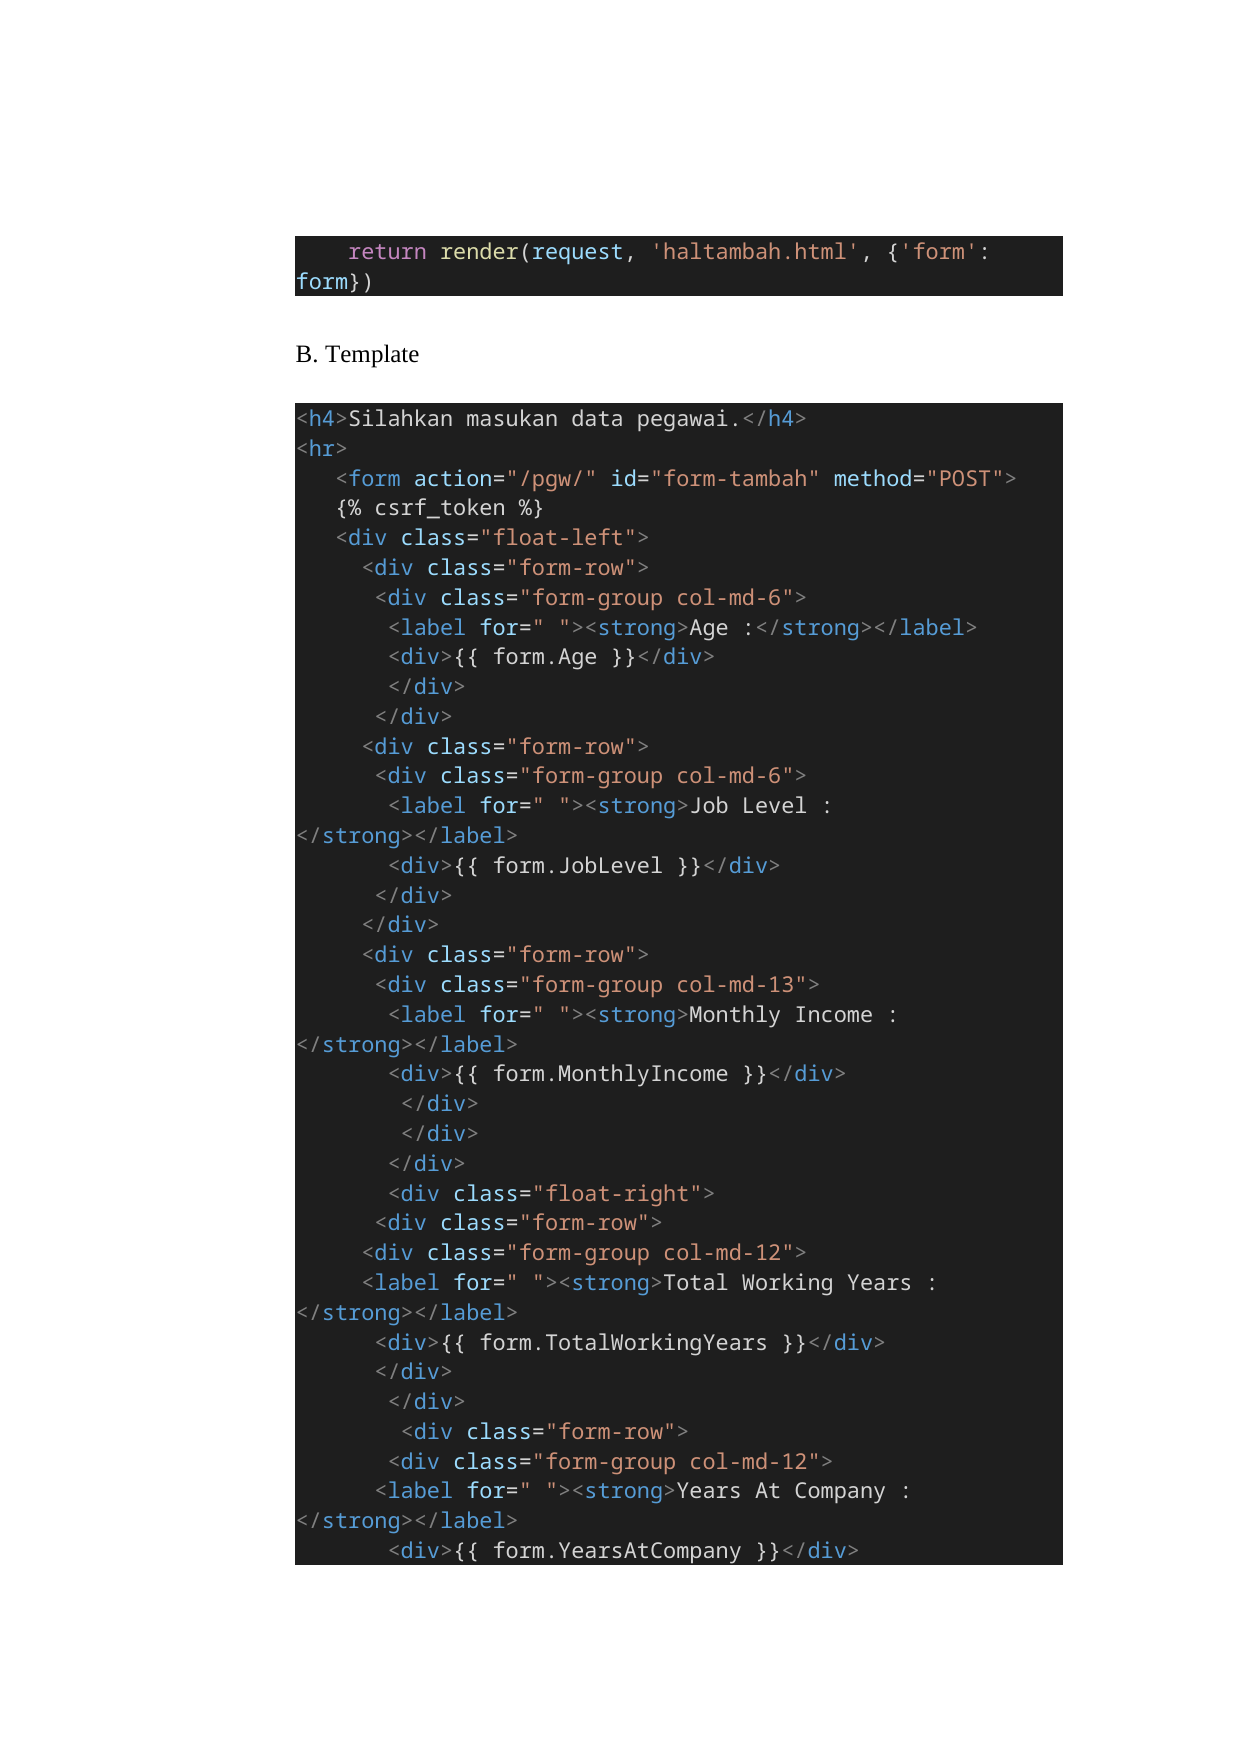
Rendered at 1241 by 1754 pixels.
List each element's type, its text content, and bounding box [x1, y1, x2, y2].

text <div>{{ form.MonthlyIncome }}</div> [295, 1058, 1063, 1088]
text <div>{{ form.YearsAtCompany }}</div> [295, 1535, 1063, 1565]
text <label for=" "><strong>Monthly Income : </strong></label> [295, 999, 1063, 1058]
text <hr> [295, 433, 1063, 462]
text <div class="form-group col-md-6"> [295, 760, 1063, 790]
text <div class="float-left"> [295, 522, 1063, 552]
text <div>{{ form.JobLevel }}</div> [295, 850, 1063, 879]
text </div> [295, 701, 1063, 731]
text <h4>Silahkan masukan data pegawai.</h4> [295, 403, 1063, 433]
text <div class="form-row"> [295, 731, 1063, 760]
text <form action="/pgw/" id="form-tambah" method="POST"> [295, 462, 1063, 492]
text <div class="form-group col-md-12"> [295, 1446, 1063, 1475]
text <div class="form-row"> [295, 1416, 1063, 1446]
text <div class="form-row"> [295, 1207, 1063, 1237]
text <div class="form-group col-md-6"> [295, 582, 1063, 611]
text </div> [295, 1148, 1063, 1177]
text <div class="form-group col-md-13"> [295, 969, 1063, 999]
text </div> [295, 909, 1063, 939]
text <label for=" "><strong>Job Level : </strong></label> [295, 790, 1063, 850]
text return render(request, 'haltambah.html', {'form': form}) [295, 236, 1063, 296]
text <label for=" "><strong>Total Working Years : </strong></label> [295, 1267, 1063, 1326]
text <label for=" "><strong>Years At Company : </strong></label> [295, 1475, 1063, 1535]
text {% csrf_token %} [295, 492, 1063, 522]
text <label for=" "><strong>Age :</strong></label> [295, 611, 1063, 641]
text <div class="form-row"> [295, 552, 1063, 582]
text <div>{{ form.TotalWorkingYears }}</div> [295, 1326, 1063, 1356]
text </div> [295, 1088, 1063, 1118]
text </div> [295, 1356, 1063, 1386]
text </div> [295, 1386, 1063, 1416]
text </div> [295, 879, 1063, 909]
text <div class="form-row"> [295, 939, 1063, 969]
text </div> [295, 1118, 1063, 1148]
text <div>{{ form.Age }}</div> [295, 641, 1063, 671]
list Template [295, 339, 1063, 368]
text <div class="form-group col-md-12"> [295, 1237, 1063, 1267]
text <div class="float-right"> [295, 1177, 1063, 1207]
text </div> [295, 671, 1063, 701]
